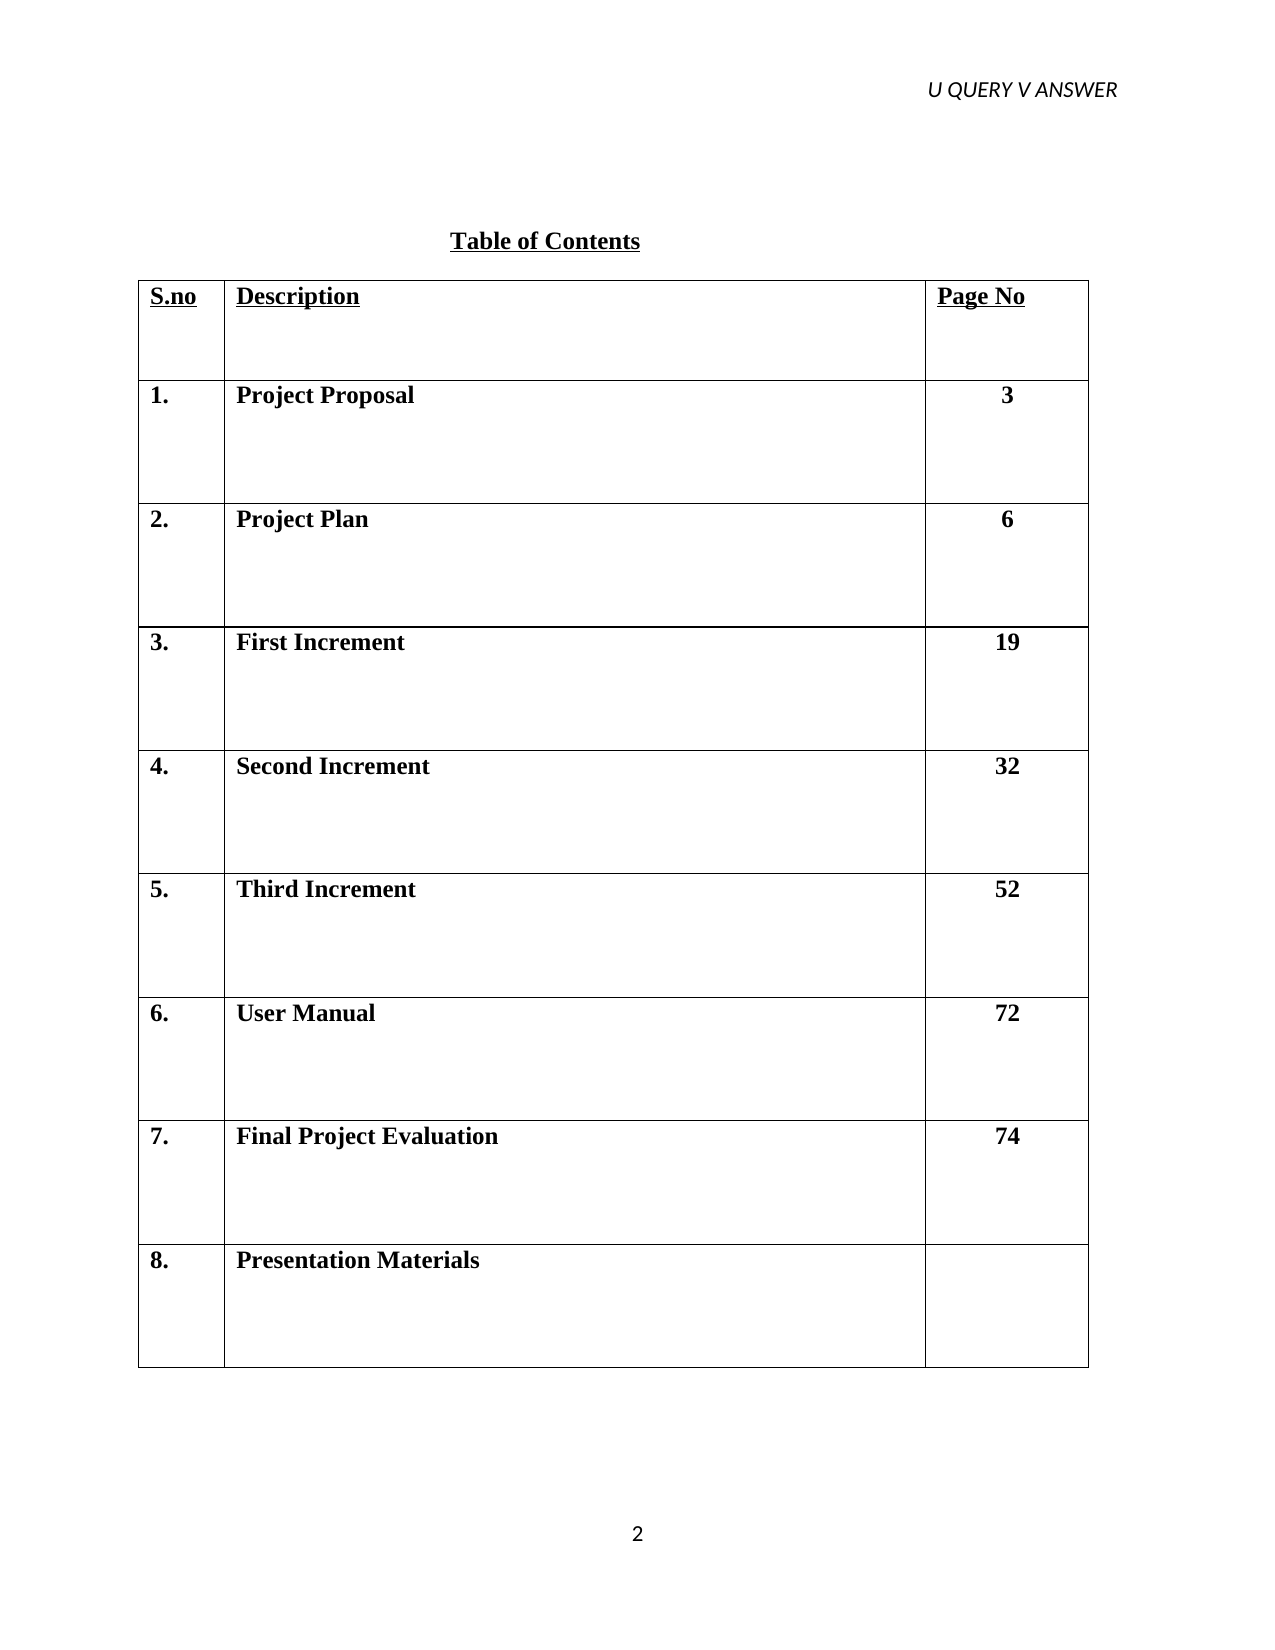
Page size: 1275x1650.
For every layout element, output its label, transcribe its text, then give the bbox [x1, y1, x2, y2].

table_cell 3 [926, 381, 1088, 503]
table_cell Second Increment [225, 751, 925, 873]
table_cell Project Proposal [225, 381, 925, 503]
table_cell 3. [139, 628, 224, 750]
table_cell 6. [139, 998, 224, 1120]
table_cell 6 [926, 504, 1088, 626]
table_cell 5. [139, 874, 224, 997]
table_cell 4. [139, 751, 224, 873]
table_cell 52 [926, 874, 1088, 997]
table_header Description [225, 281, 925, 379]
table_cell 1. [139, 381, 224, 503]
table_cell 32 [926, 751, 1088, 873]
table_cell User Manual [225, 998, 925, 1120]
table_cell 74 [926, 1121, 1088, 1244]
table_cell [926, 1245, 1088, 1367]
table_cell Final Project Evaluation [225, 1121, 925, 1244]
table_cell 7. [139, 1121, 224, 1244]
table_cell First Increment [225, 628, 925, 750]
text Table of Contents [375, 226, 1125, 255]
table_header Page No [926, 281, 1088, 379]
table_cell 2. [139, 504, 224, 626]
table_cell Third Increment [225, 874, 925, 997]
table_cell 72 [926, 998, 1088, 1120]
table_cell Project Plan [225, 504, 925, 626]
table_cell 19 [926, 628, 1088, 750]
table_cell Presentation Materials [225, 1245, 925, 1367]
table_cell 8. [139, 1245, 224, 1367]
table_header S.no [139, 281, 224, 379]
